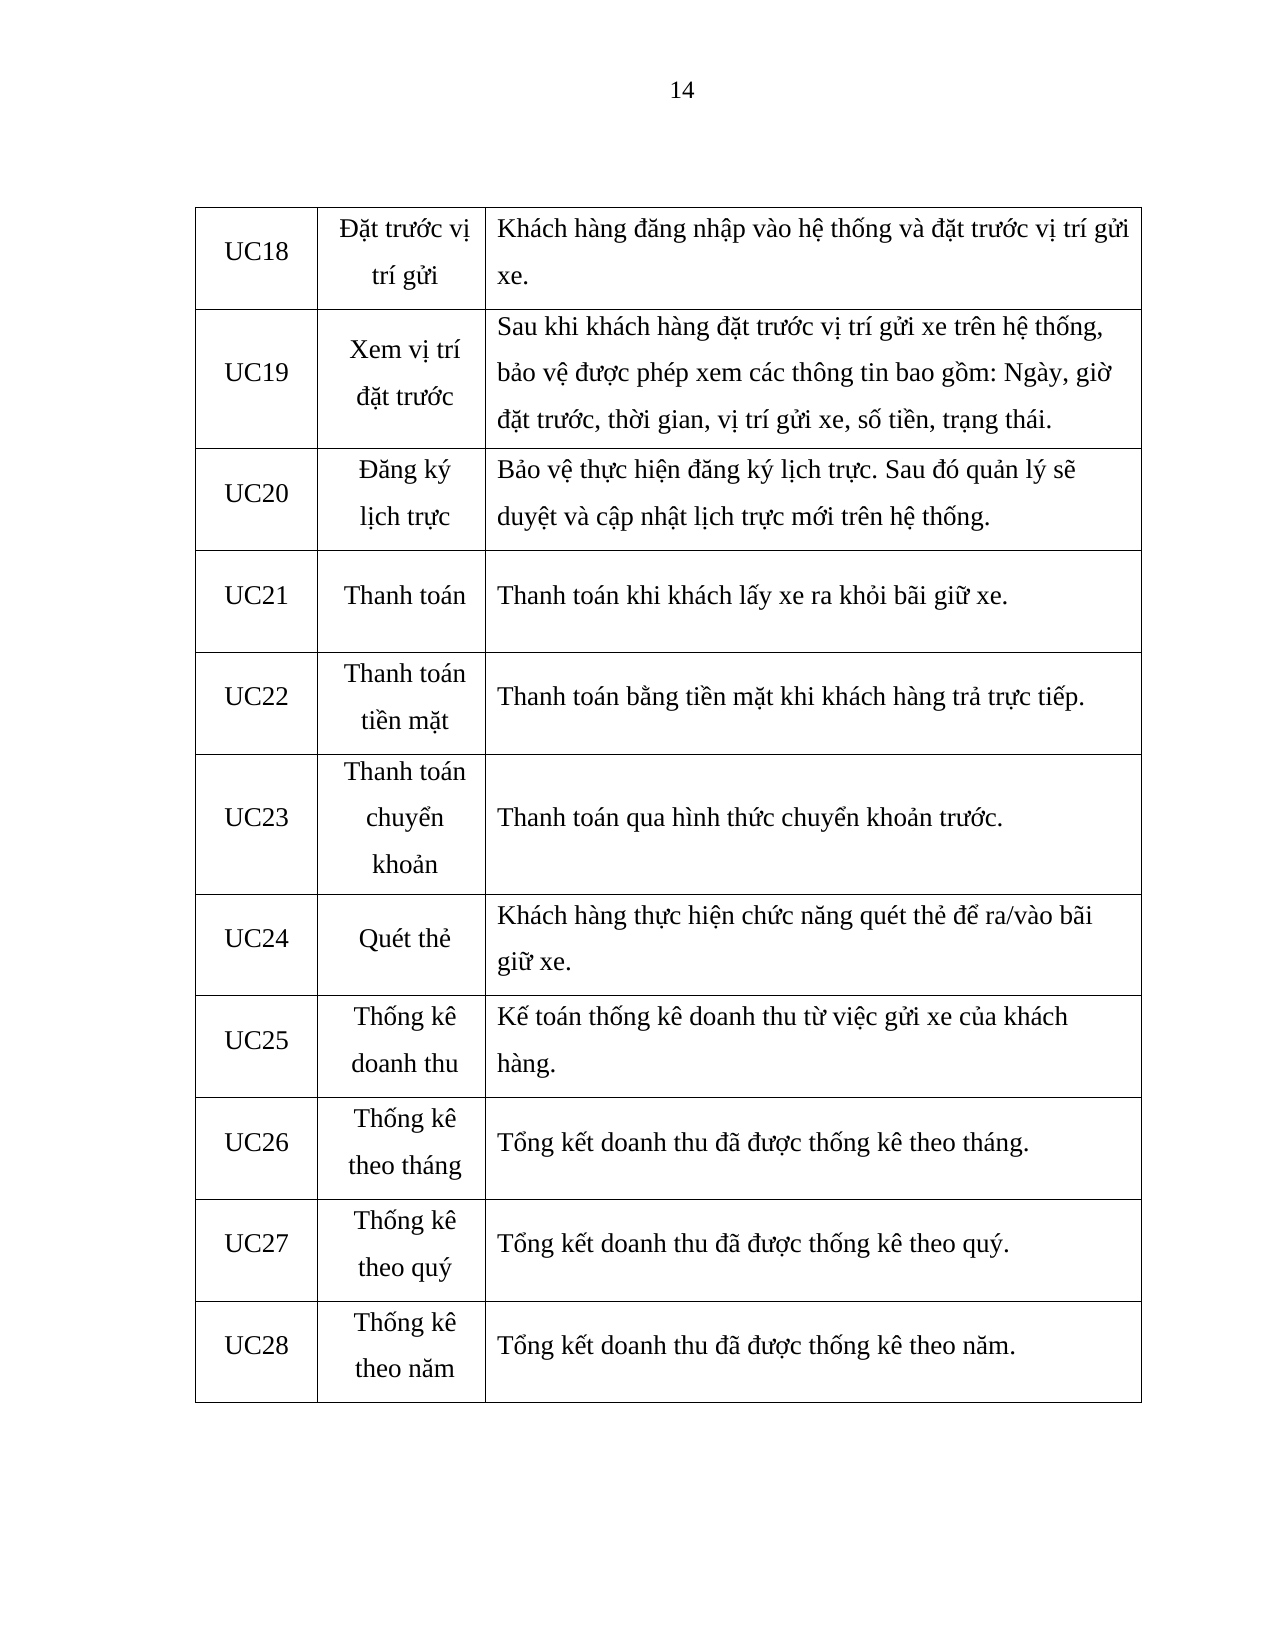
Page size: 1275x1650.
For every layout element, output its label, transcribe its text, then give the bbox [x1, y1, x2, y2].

table_cell UC25 [196, 996, 317, 1097]
table_cell Thanh toán qua hình thức chuyển khoản trước. [486, 755, 1141, 893]
table_cell Thanh toán chuyển khoản [318, 755, 485, 893]
table_cell UC19 [196, 310, 317, 448]
table_cell Kế toán thống kê doanh thu từ việc gửi xe của khách hàng. [486, 996, 1141, 1097]
table_cell Thống kê theo quý [318, 1200, 485, 1301]
table_cell Thống kê theo năm [318, 1302, 485, 1402]
table_cell Thanh toán bằng tiền mặt khi khách hàng trả trực tiếp. [486, 653, 1141, 754]
table_cell UC18 [196, 208, 317, 308]
table_cell Khách hàng đăng nhập vào hệ thống và đặt trước vị trí gửi xe. [486, 208, 1141, 308]
table_cell Bảo vệ thực hiện đăng ký lịch trực. Sau đó quản lý sẽ duyệt và cập nhật lịch trực mới trên hệ thống. [486, 449, 1141, 550]
table_cell Thanh toán tiền mặt [318, 653, 485, 754]
table_cell UC26 [196, 1098, 317, 1199]
table_cell Tổng kết doanh thu đã được thống kê theo năm. [486, 1302, 1141, 1402]
table_cell Xem vị trí đặt trước [318, 310, 485, 448]
table_cell UC23 [196, 755, 317, 893]
table_cell UC28 [196, 1302, 317, 1402]
table_cell UC27 [196, 1200, 317, 1301]
table_cell UC24 [196, 895, 317, 995]
table_cell UC20 [196, 449, 317, 550]
table_cell Đăng ký lịch trực [318, 449, 485, 550]
table_cell Đặt trước vị trí gửi [318, 208, 485, 308]
table_cell Khách hàng thực hiện chức năng quét thẻ để ra/vào bãi giữ xe. [486, 895, 1141, 995]
table_cell UC21 [196, 551, 317, 652]
table_cell Thanh toán [318, 551, 485, 652]
table_cell Quét thẻ [318, 895, 485, 995]
table_cell Thanh toán khi khách lấy xe ra khỏi bãi giữ xe. [486, 551, 1141, 652]
table_cell Sau khi khách hàng đặt trước vị trí gửi xe trên hệ thống, bảo vệ được phép xem các thông tin bao gồm: Ngày, giờ đặt trước, thời gian, vị trí gửi xe, số tiền, trạng thái. [486, 310, 1141, 448]
table_cell Thống kê theo tháng [318, 1098, 485, 1199]
table_cell UC22 [196, 653, 317, 754]
table_cell Tổng kết doanh thu đã được thống kê theo quý. [486, 1200, 1141, 1301]
table_cell Thống kê doanh thu [318, 996, 485, 1097]
table_cell Tổng kết doanh thu đã được thống kê theo tháng. [486, 1098, 1141, 1199]
